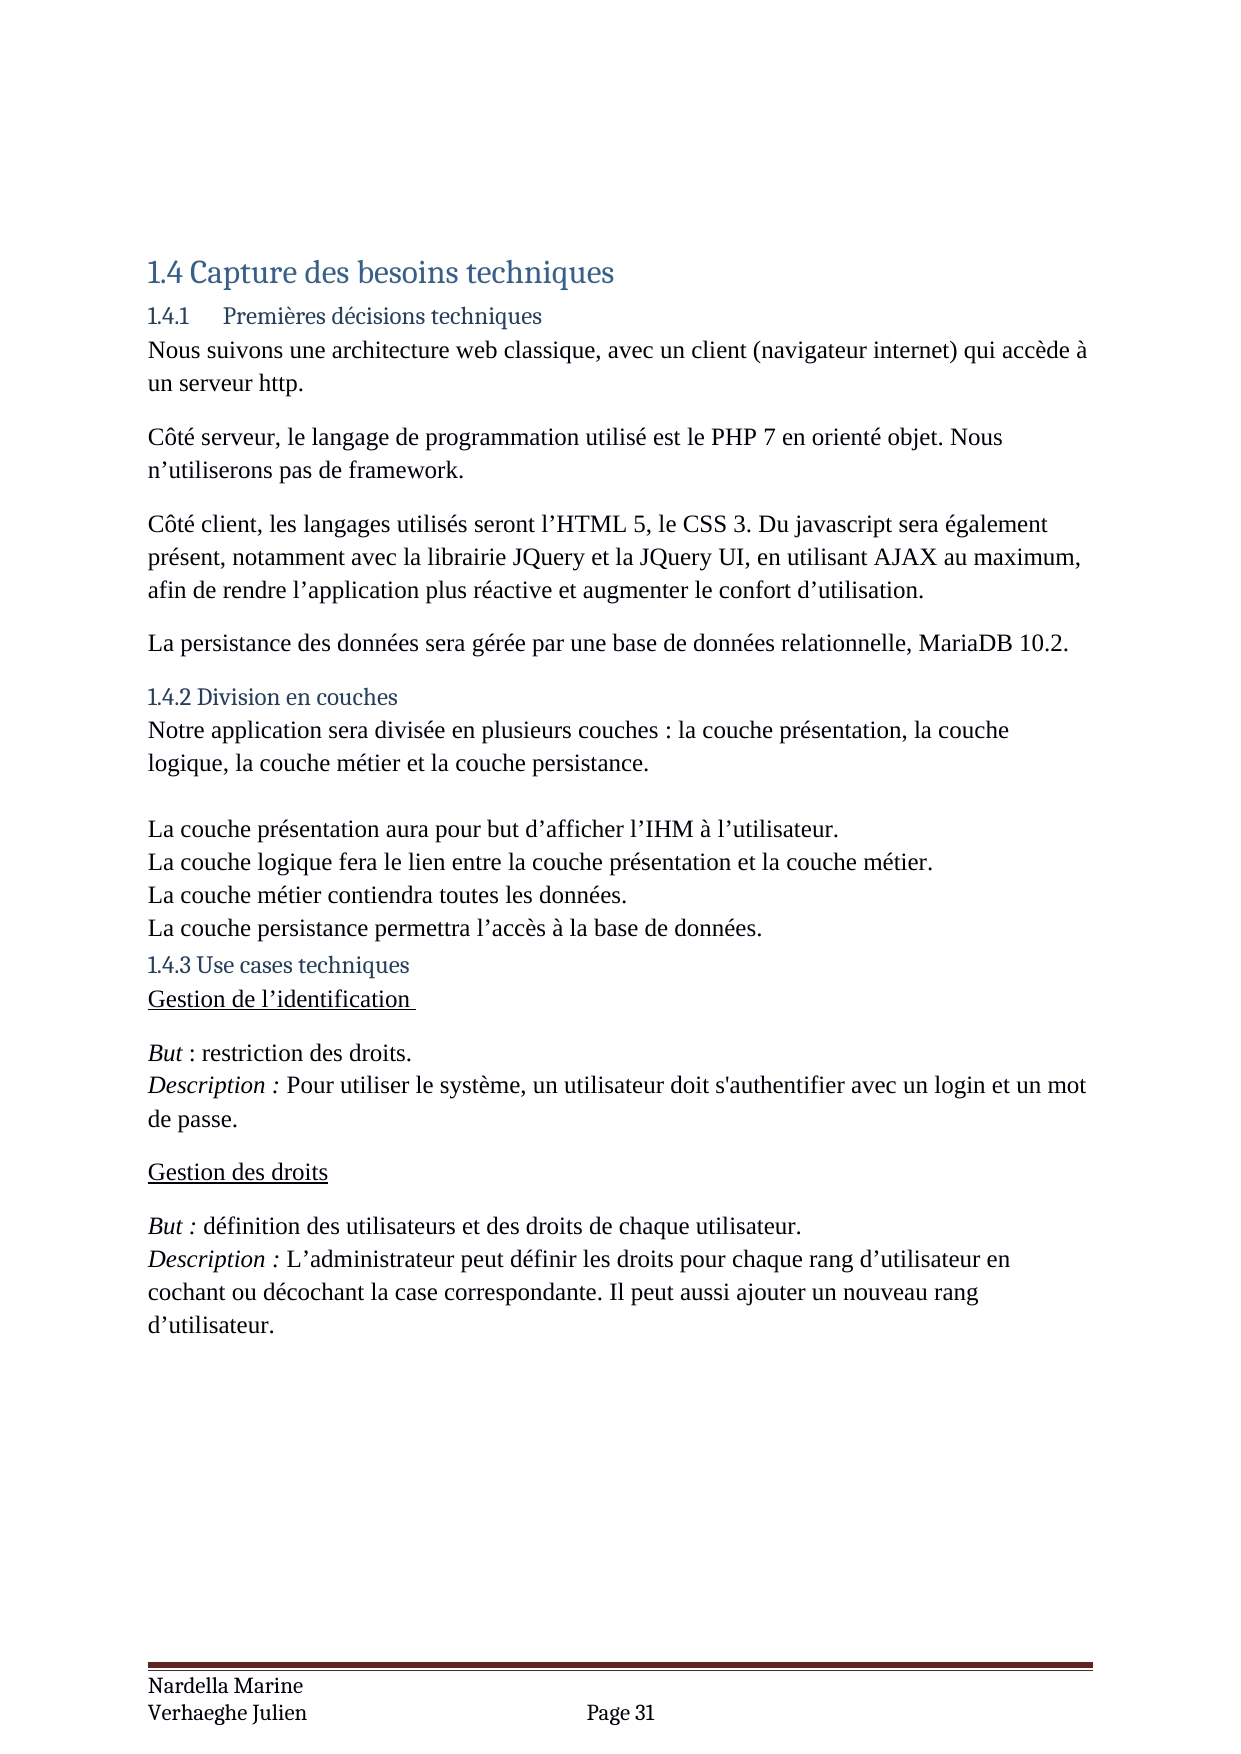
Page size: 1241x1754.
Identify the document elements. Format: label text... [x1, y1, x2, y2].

subtitle Capture des besoins techniques [148, 254, 1093, 292]
subtitle Premières décisions techniques [148, 302, 1093, 331]
text Nous suivons une architecture web classique, avec un client (navigateur internet) qui accède à un serveur http. [148, 335, 1093, 397]
text Gestion des droits [148, 1157, 1093, 1186]
text But : restriction des droits. [148, 1038, 1093, 1066]
subtitle 1.4.3 Use cases techniques [148, 951, 1093, 979]
text Gestion de l’identification [148, 984, 1093, 1012]
text La couche persistance permettra l’accès à la base de données. [148, 913, 1093, 942]
text Côté client, les langages utilisés seront l’HTML 5, le CSS 3. Du javascript sera également présent, notamment avec la librairie JQuery et la JQuery UI, en utilisant AJAX au maximum, afin de rendre l’application plus réactive et augmenter le confort d’utilisation. [148, 509, 1093, 603]
text Description : Pour utiliser le système, un utilisateur doit s'authentifier avec un login et un mot de passe. [148, 1071, 1093, 1132]
text La couche métier contiendra toutes les données. [148, 881, 1093, 909]
text La couche logique fera le lien entre la couche présentation et la couche métier. [148, 847, 1093, 876]
text La persistance des données sera gérée par une base de données relationnelle, MariaDB 10.2. [148, 628, 1093, 657]
text But : définition des utilisateurs et des droits de chaque utilisateur. [148, 1211, 1093, 1240]
text Notre application sera divisée en plusieurs couches : la couche présentation, la couche logique, la couche métier et la couche persistance. [148, 715, 1093, 777]
text La couche présentation aura pour but d’afficher l’IHM à l’utilisateur. [148, 814, 1093, 843]
subtitle 1.4.2 Division en couches [148, 682, 1093, 711]
text Description : L’administrateur peut définir les droits pour chaque rang d’utilisateur en cochant ou décochant la case correspondante. Il peut aussi ajouter un nouveau rang d’utilisateur. [148, 1244, 1093, 1339]
text Côté serveur, le langage de programmation utilisé est le PHP 7 en orienté objet. Nous n’utiliserons pas de framework. [148, 422, 1093, 483]
